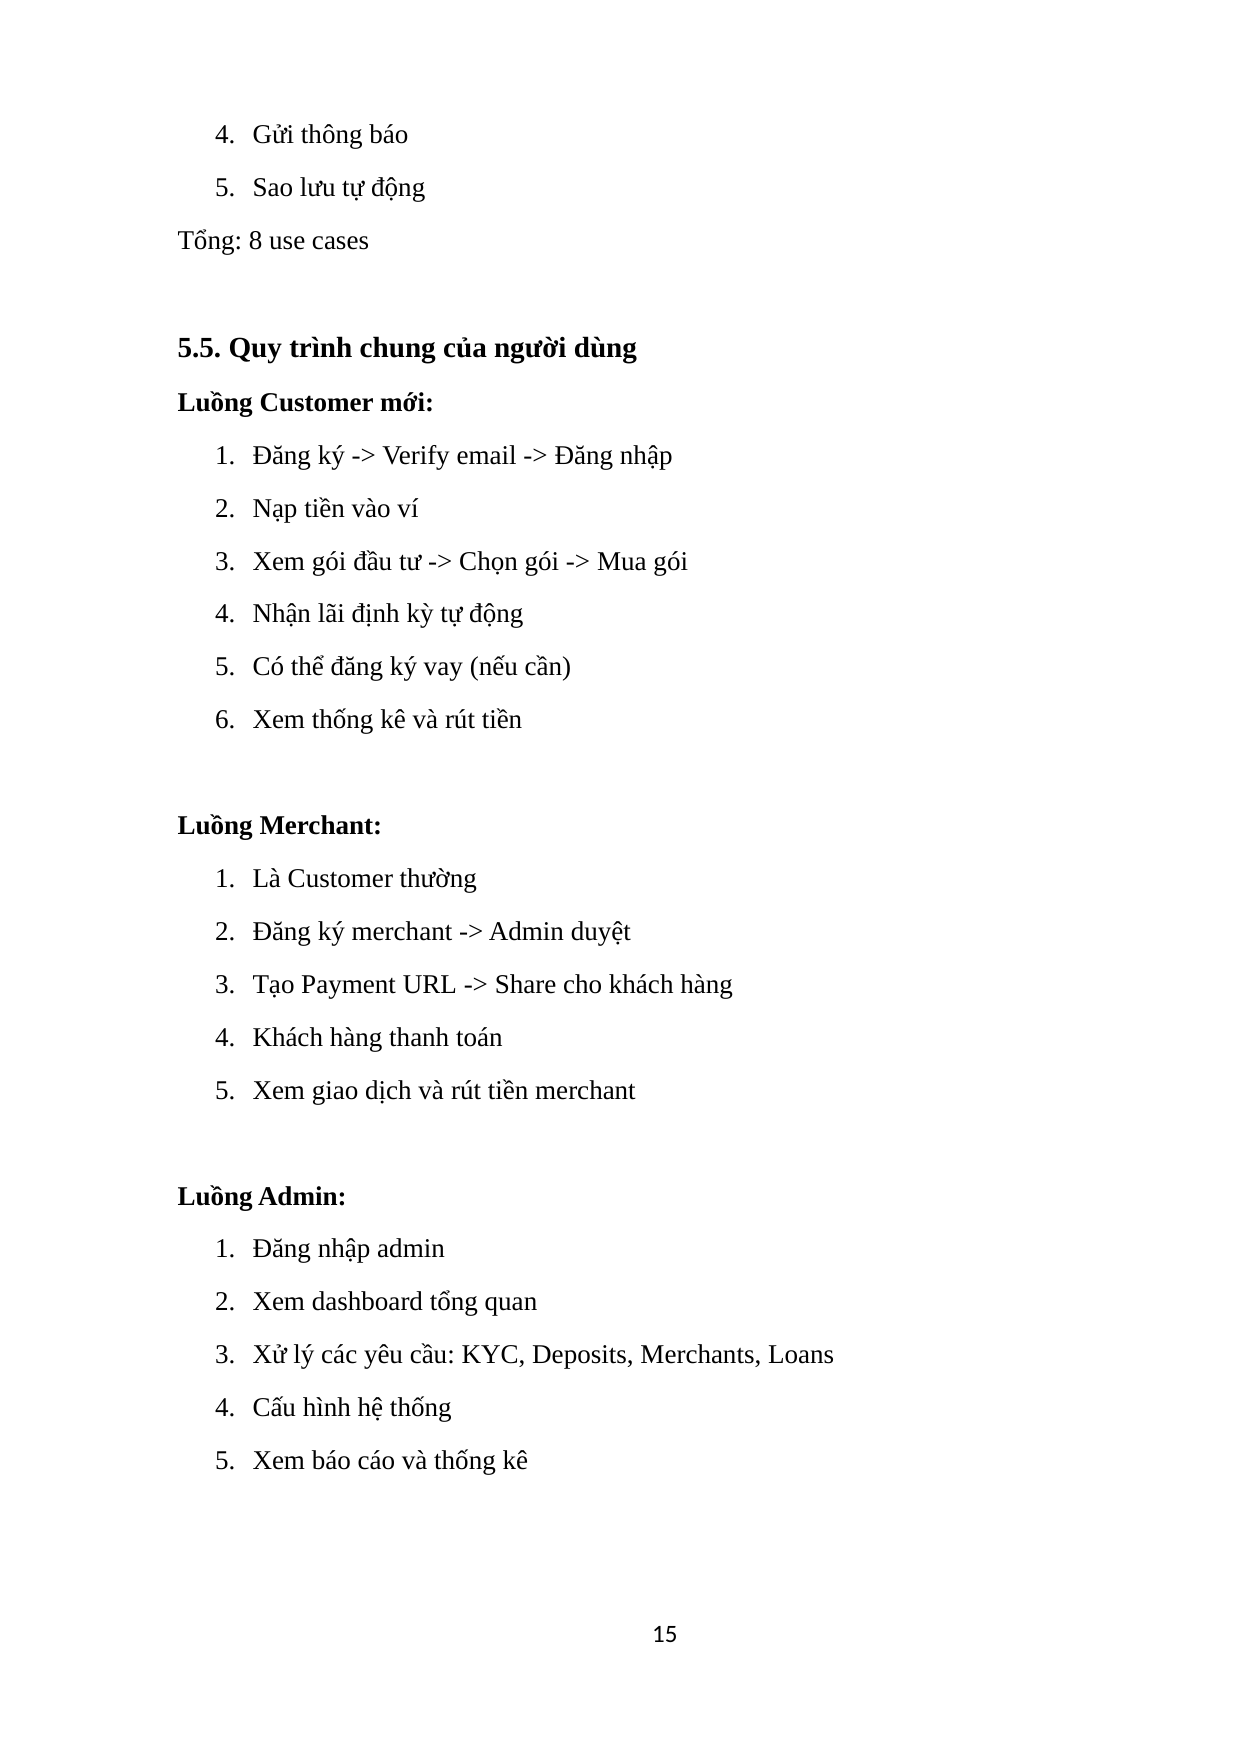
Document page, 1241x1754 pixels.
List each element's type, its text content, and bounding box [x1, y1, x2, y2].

text Luồng Admin: [177, 1179, 1152, 1211]
list Nhận lãi định kỳ tự động [215, 597, 1152, 629]
list Xem gói đầu tư -> Chọn gói -> Mua gói [215, 544, 1152, 576]
list Xem giao dịch và rút tiền merchant [215, 1074, 1152, 1105]
list Đăng ký -> Verify email -> Đăng nhập [215, 439, 1152, 470]
list Xử lý các yêu cầu: KYC, Deposits, Merchants, Loans [215, 1338, 1152, 1369]
list Sao lưu tự động [215, 171, 1152, 202]
list Đăng ký merchant -> Admin duyệt [215, 915, 1152, 946]
text Luồng Customer mới: [177, 386, 1152, 417]
text Tổng: 8 use cases [177, 224, 1152, 255]
list Nạp tiền vào ví [215, 492, 1152, 523]
list Là Customer thường [215, 862, 1152, 893]
list Có thể đăng ký vay (nếu cần) [215, 650, 1152, 682]
list Xem báo cáo và thống kê [215, 1444, 1152, 1475]
list Đăng nhập admin [215, 1232, 1152, 1264]
list Tạo Payment URL -> Share cho khách hàng [215, 968, 1152, 999]
list Khách hàng thanh toán [215, 1021, 1152, 1052]
list Xem thống kê và rút tiền [215, 703, 1152, 734]
subtitle 5.5. Quy trình chung của người dùng [177, 330, 1152, 363]
text Luồng Merchant: [177, 809, 1152, 840]
list Xem dashboard tổng quan [215, 1285, 1152, 1317]
list Gửi thông báo [215, 118, 1152, 149]
list Cấu hình hệ thống [215, 1391, 1152, 1422]
